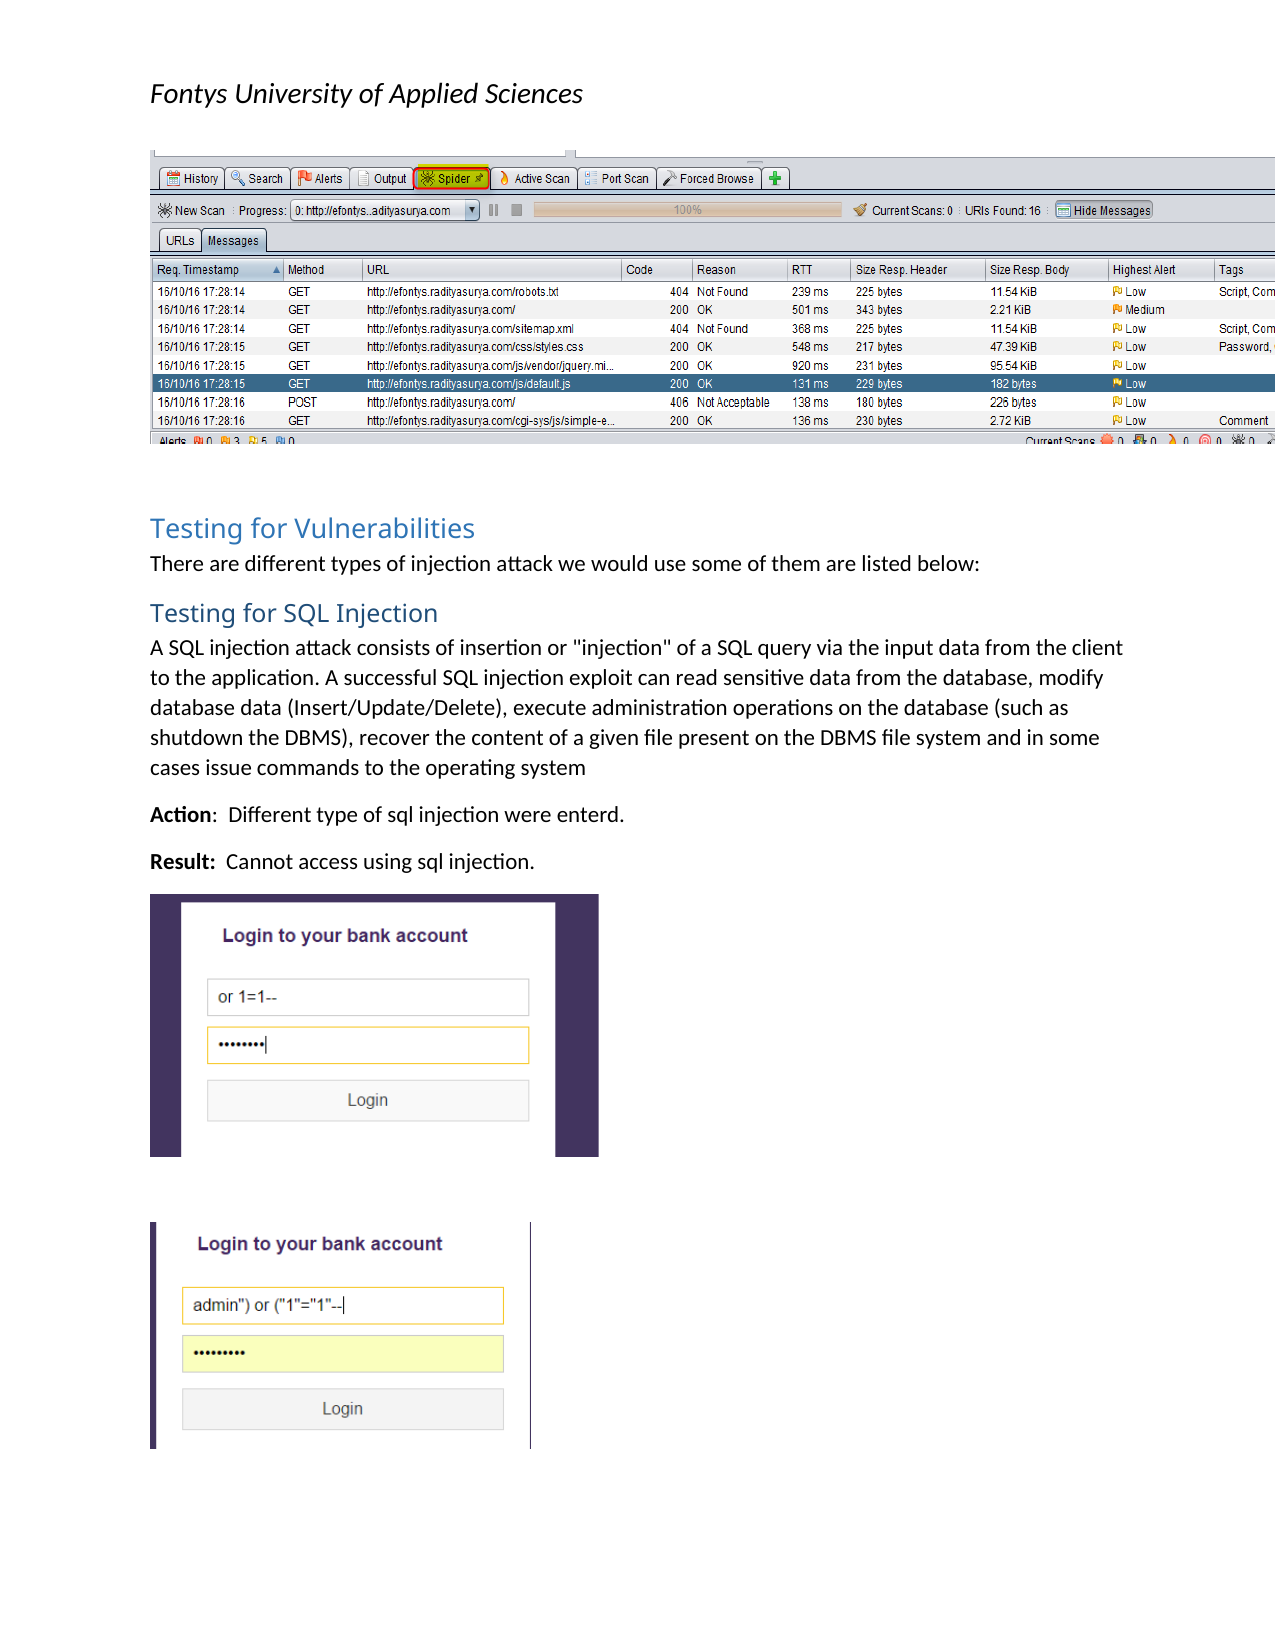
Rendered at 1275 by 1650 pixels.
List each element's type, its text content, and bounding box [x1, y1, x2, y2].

picture [150, 894, 599, 1157]
text Result: Cannot access using sql injection. [150, 847, 1125, 875]
text Action: Different type of sql injection were enterd. [150, 800, 1125, 828]
subtitle Testing for Vulnerabilities [150, 509, 1125, 546]
text A SQL injection attack consists of insertion or "injection" of a SQL query via the input data from the client to the application. A successful SQL injection exploit can read sensitive data from the database, modify database data (Insert/Update/Delete), execute administration operations on the database (such as shutdown the DBMS), recover the content of a given file present on the DBMS file system and in some cases issue commands to the operating system [150, 633, 1125, 781]
subtitle Testing for SQL Injection [150, 596, 1125, 630]
text There are different types of injection attack we would use some of them are listed below: [150, 549, 1125, 577]
picture [150, 1222, 531, 1449]
picture [150, 150, 1275, 444]
